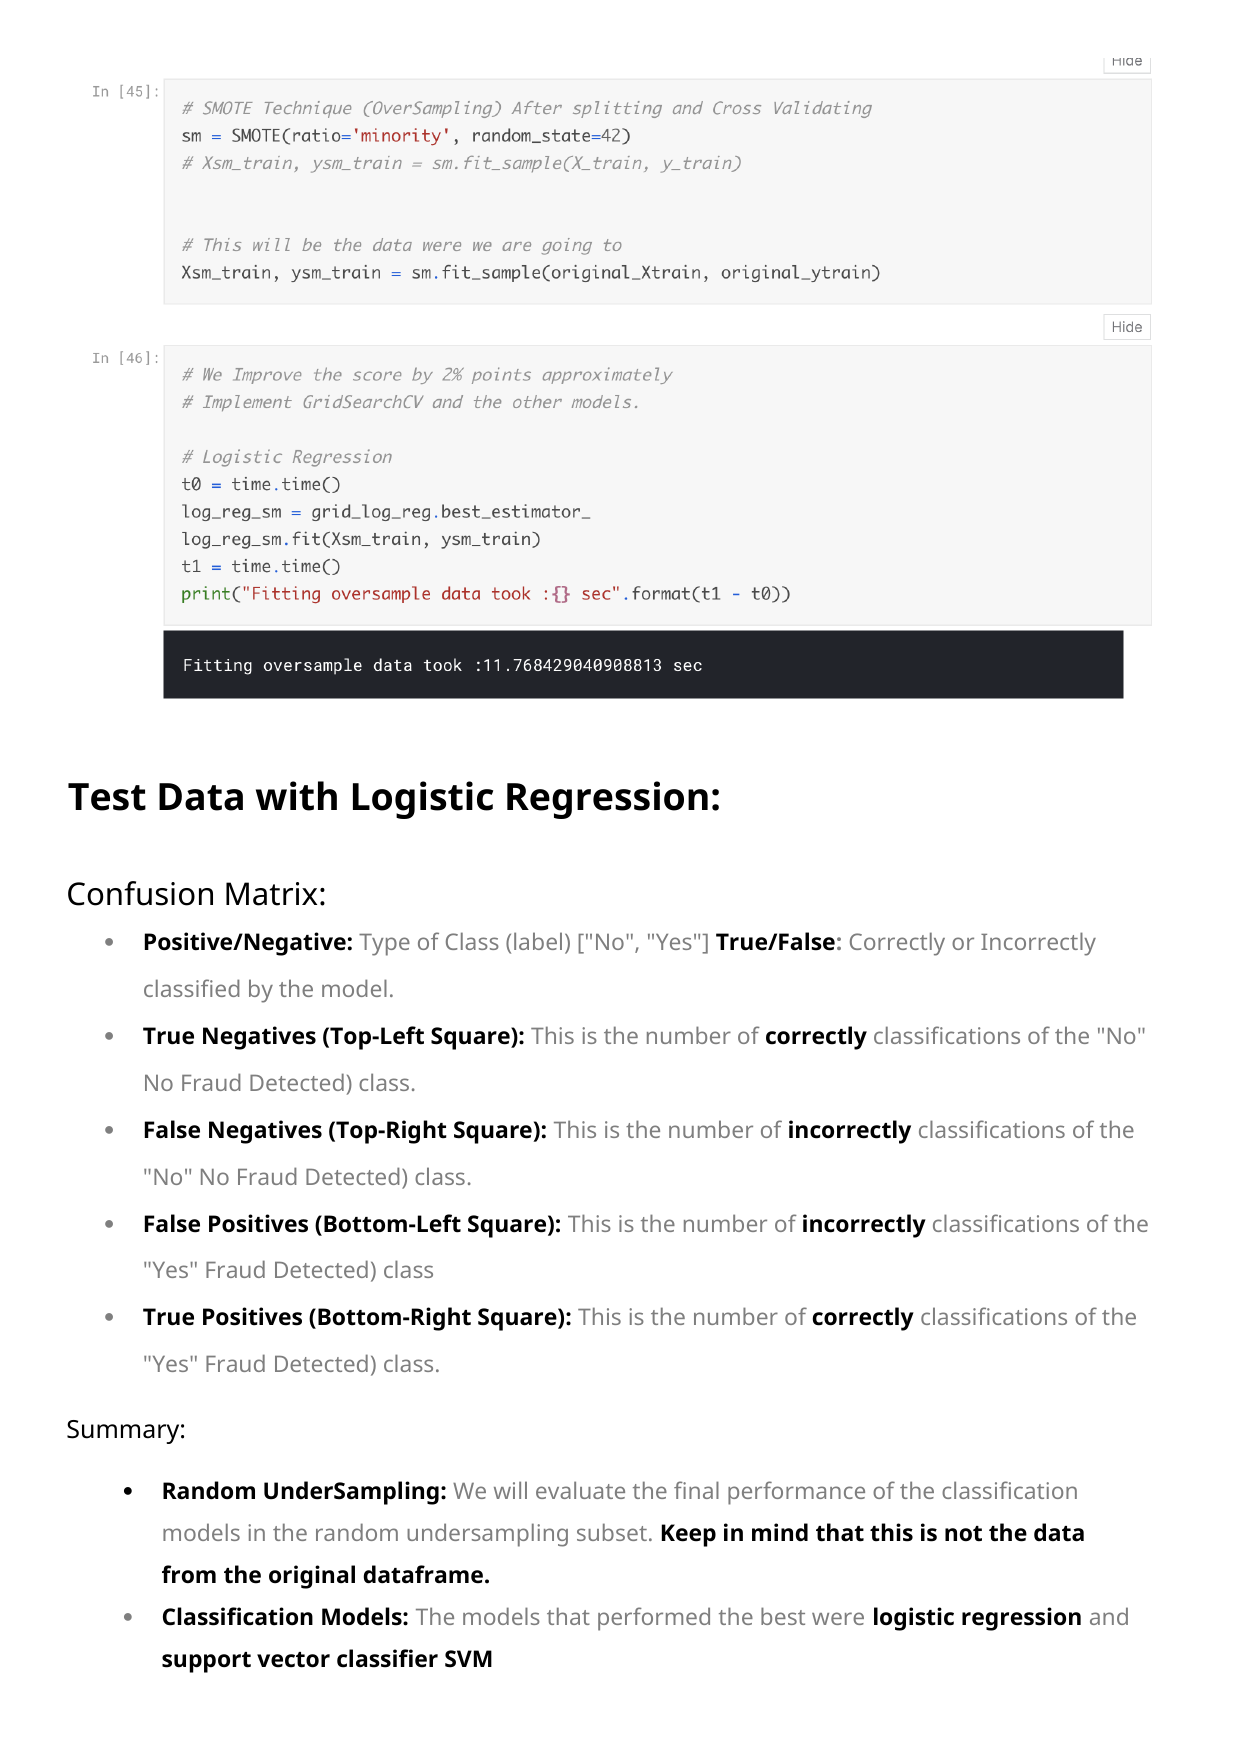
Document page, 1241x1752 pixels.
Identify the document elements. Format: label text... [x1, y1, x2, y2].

list Random UnderSampling: We will evaluate the final performance of the classification models in the random undersampling subset. Keep in mind that this is not the data from the original dataframe. [124, 1475, 1146, 1590]
text Test Data with Logistic Regression: [68, 771, 1178, 822]
list True Positives (Bottom-Right Square): This is the number of correctly classifications of the "Yes" Fraud Detected) class. [105, 1301, 1178, 1379]
list Positive/Negative: Type of Class (label) ["No", "Yes"] True/False: Correctly or Incorrectly classified by the model. [105, 926, 1178, 1004]
list False Negatives (Top-Right Square): This is the number of incorrectly classifications of the "No" No Fraud Detected) class. [105, 1114, 1178, 1192]
text Summary: [66, 1412, 1178, 1446]
list False Positives (Bottom-Left Square): This is the number of incorrectly classifications of the "Yes" Fraud Detected) class [105, 1208, 1178, 1286]
text Confusion Matrix: [66, 872, 1178, 914]
picture [67, 58, 1178, 723]
list True Negatives (Top-Left Square): This is the number of correctly classifications of the "No" No Fraud Detected) class. [105, 1020, 1178, 1098]
list Classification Models: The models that performed the best were logistic regression and support vector classifier SVM [124, 1601, 1130, 1674]
